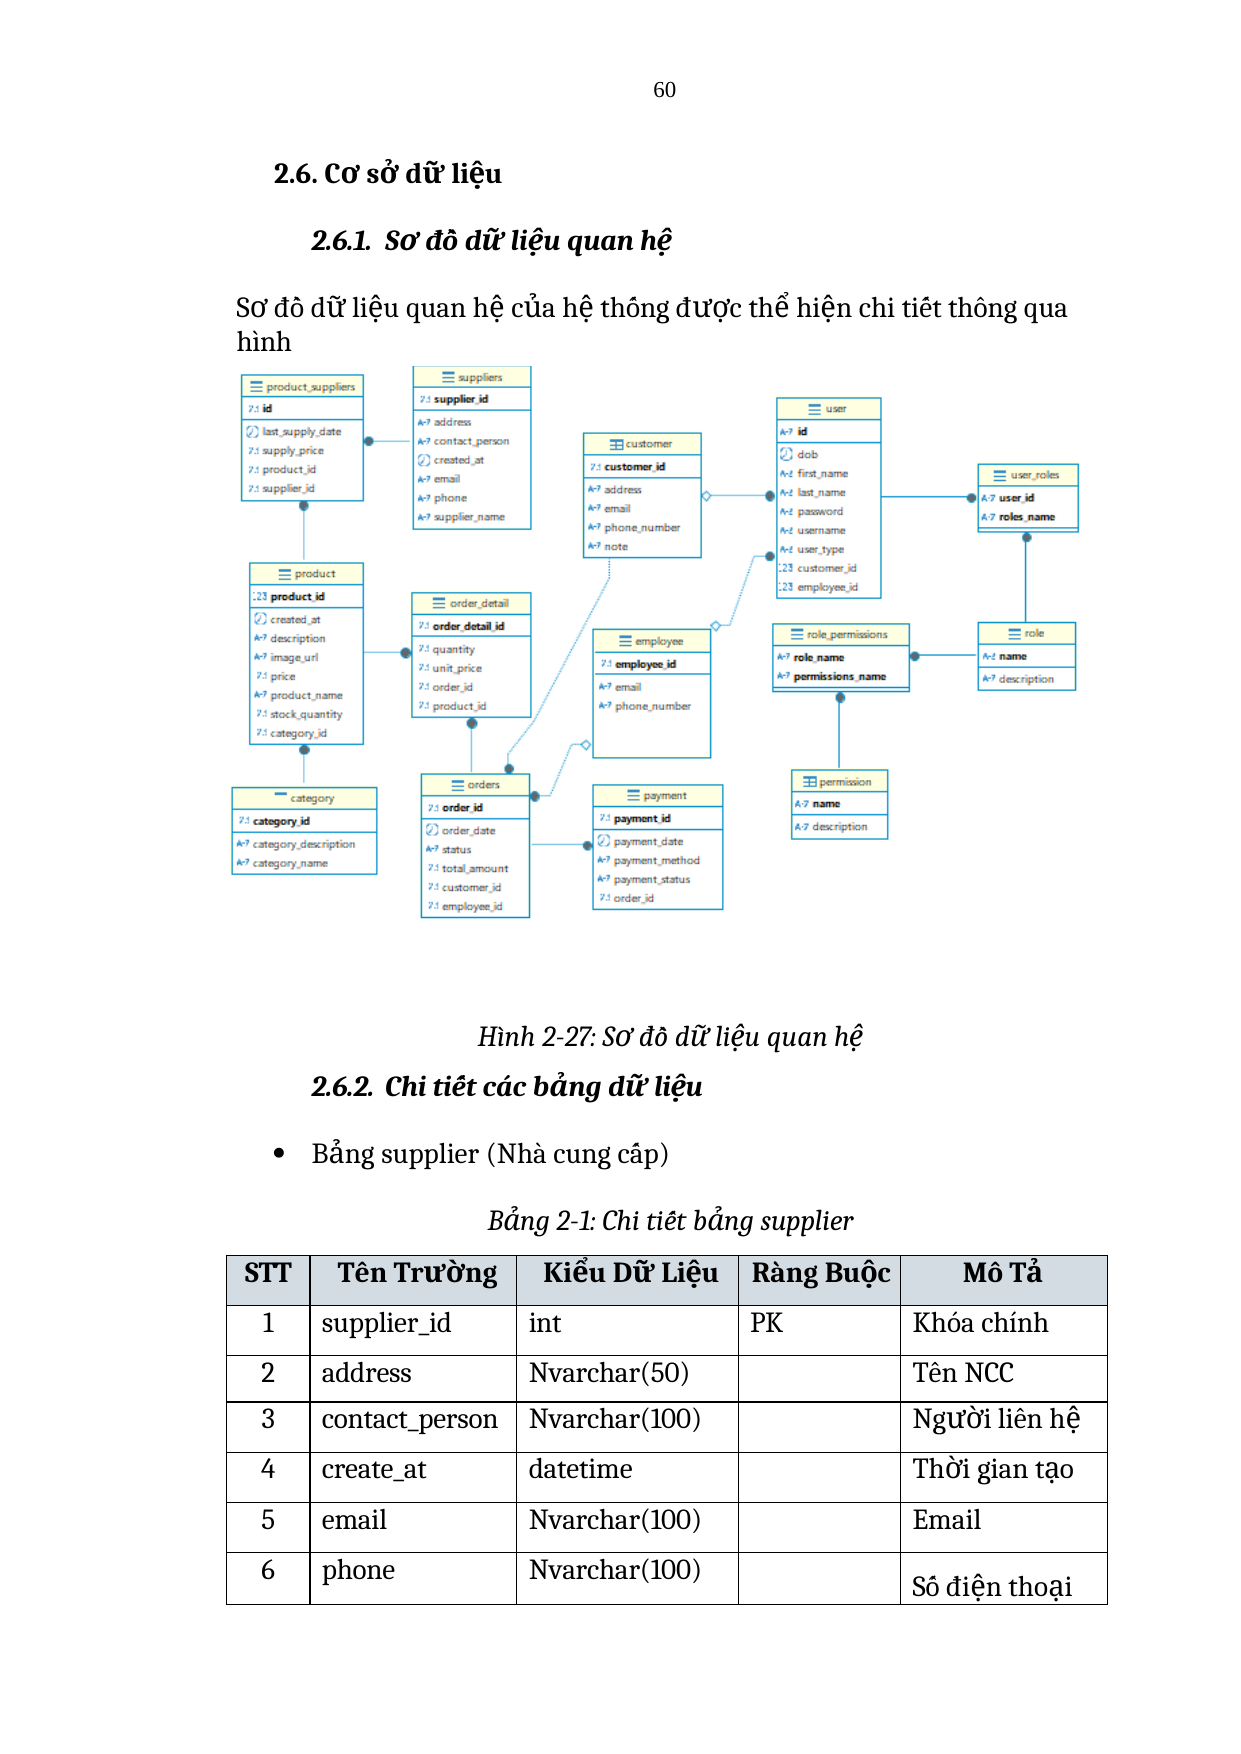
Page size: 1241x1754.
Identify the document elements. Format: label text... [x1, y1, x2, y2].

table_header Ràng Buộc [739, 1256, 900, 1305]
list Bảng supplier (Nhà cung cấp) [274, 1137, 1122, 1171]
table_cell Số điện thoại [901, 1553, 1107, 1604]
text Sơ đồ dữ liệu quan hệ của hệ thống được thể hiện chi tiết thông qua hình [236, 291, 1122, 358]
table_cell [739, 1553, 900, 1604]
subtitle Sơ đồ dữ liệu quan hệ [311, 224, 1122, 258]
table_header Kiểu Dữ Liệu [517, 1256, 738, 1305]
table_header STT [227, 1256, 309, 1305]
subtitle 2.6. Cơ sở dữ liệu [274, 157, 1122, 191]
table_cell create_at [311, 1453, 516, 1502]
table_header Tên Trường [311, 1256, 516, 1305]
table_cell [739, 1453, 900, 1502]
table_cell Nvarchar(100) [517, 1503, 738, 1552]
table_cell 4 [227, 1453, 309, 1502]
table_cell Khóa chính [901, 1306, 1107, 1355]
table_cell 6 [227, 1553, 309, 1604]
table_cell address [311, 1356, 516, 1401]
picture [206, 366, 1167, 986]
subtitle Chi tiết các bảng dữ liệu [311, 1071, 1122, 1104]
table_cell 2 [227, 1356, 309, 1401]
table_cell Email [901, 1503, 1107, 1552]
table_cell datetime [517, 1453, 738, 1502]
table_cell email [311, 1503, 516, 1552]
table_cell Tên NCC [901, 1356, 1107, 1401]
table_cell PK [739, 1306, 900, 1355]
table_cell phone [311, 1553, 516, 1604]
table_cell int [517, 1306, 738, 1355]
table_cell 1 [227, 1306, 309, 1355]
table_cell Nvarchar(100) [517, 1553, 738, 1604]
text Hình 2-27: Sơ đồ dữ liệu quan hệ [222, 1020, 1122, 1054]
table_cell Nvarchar(100) [517, 1403, 738, 1452]
table_cell 5 [227, 1503, 309, 1552]
text Bảng 2-1: Chi tiết bảng supplier [221, 1204, 1122, 1238]
table_cell supplier_id [311, 1306, 516, 1355]
table_cell Nvarchar(50) [517, 1356, 738, 1401]
table_cell contact_person [311, 1403, 516, 1452]
table_cell Thời gian tạo [901, 1453, 1107, 1502]
table_cell [739, 1403, 900, 1452]
table_cell [739, 1503, 900, 1552]
table_cell Người liên hệ [901, 1403, 1107, 1452]
table_header Mô Tả [901, 1256, 1107, 1305]
table_cell [739, 1356, 900, 1401]
table_cell 3 [227, 1403, 309, 1452]
